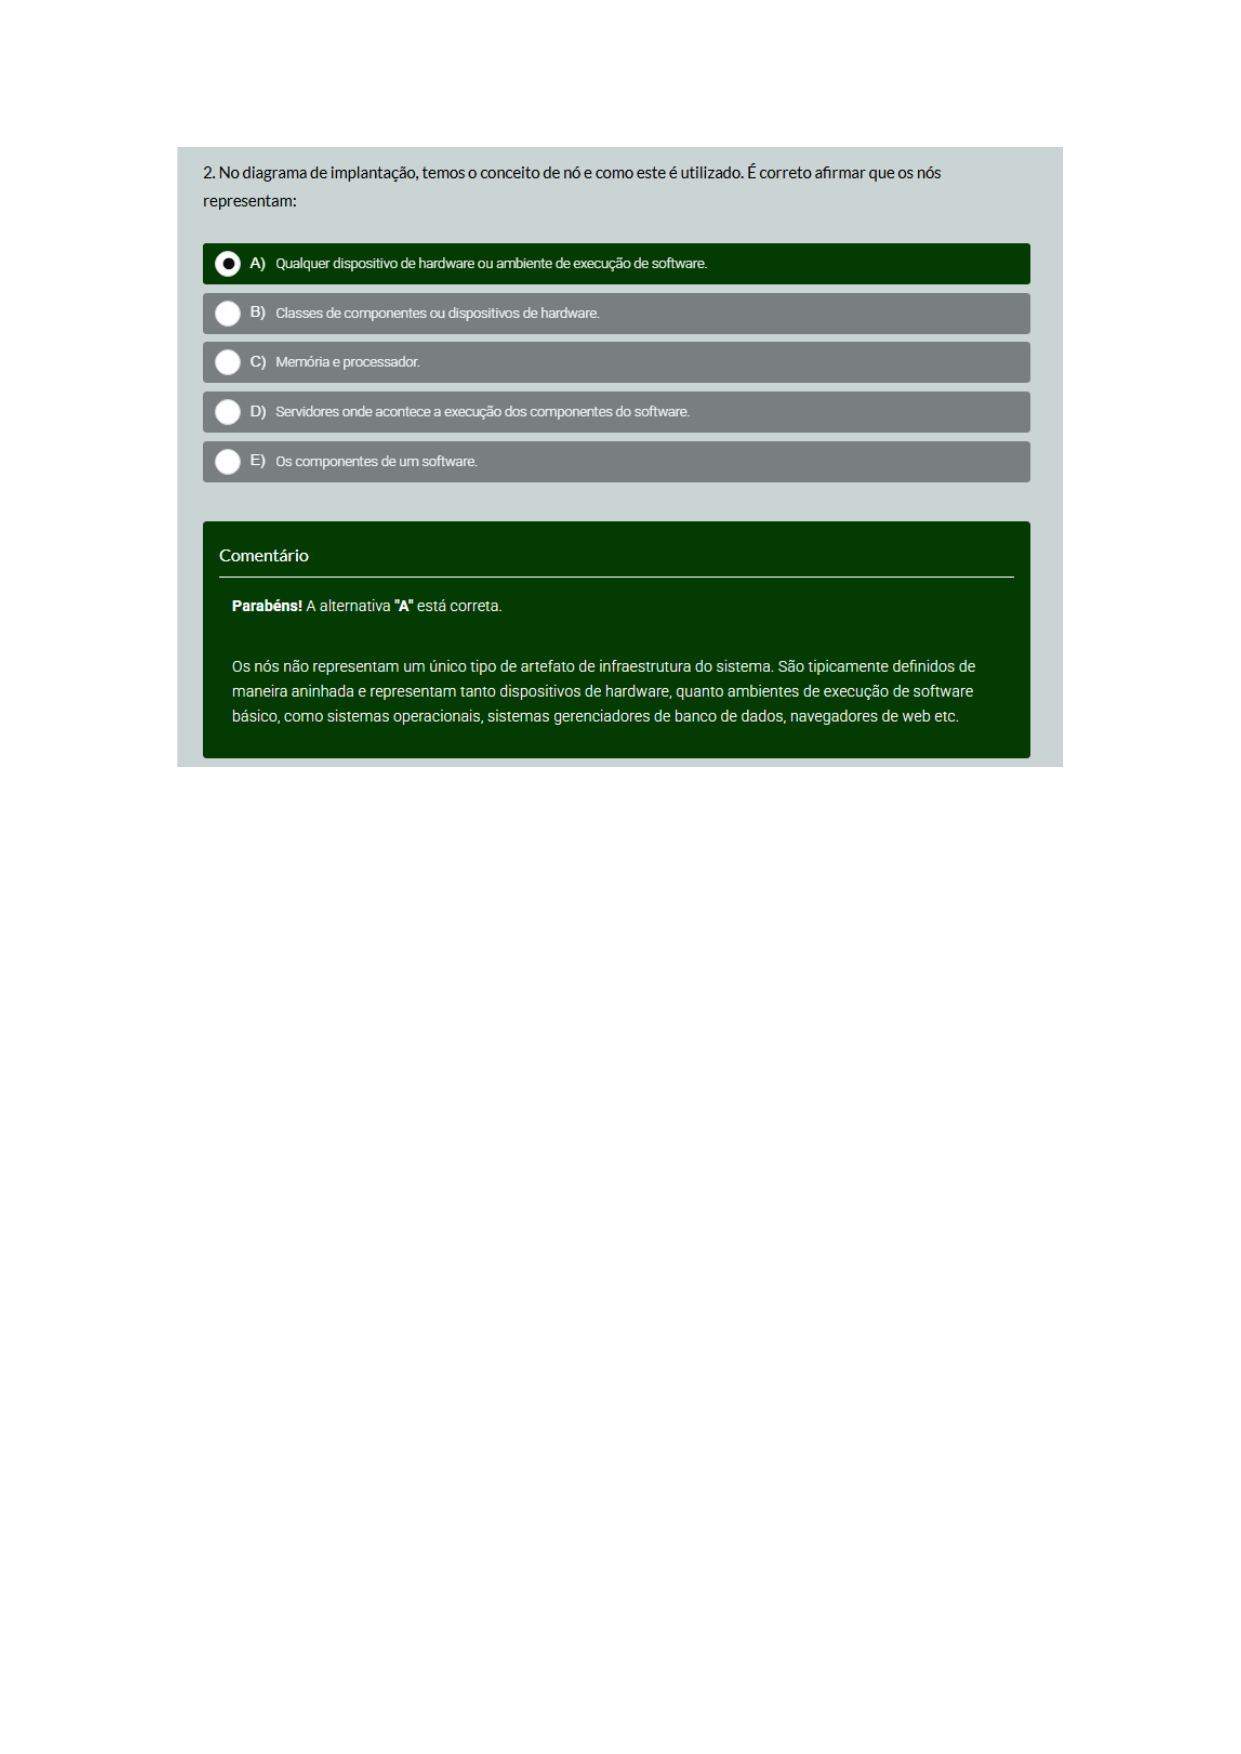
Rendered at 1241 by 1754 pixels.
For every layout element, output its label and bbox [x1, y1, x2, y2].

picture [177, 147, 1063, 767]
